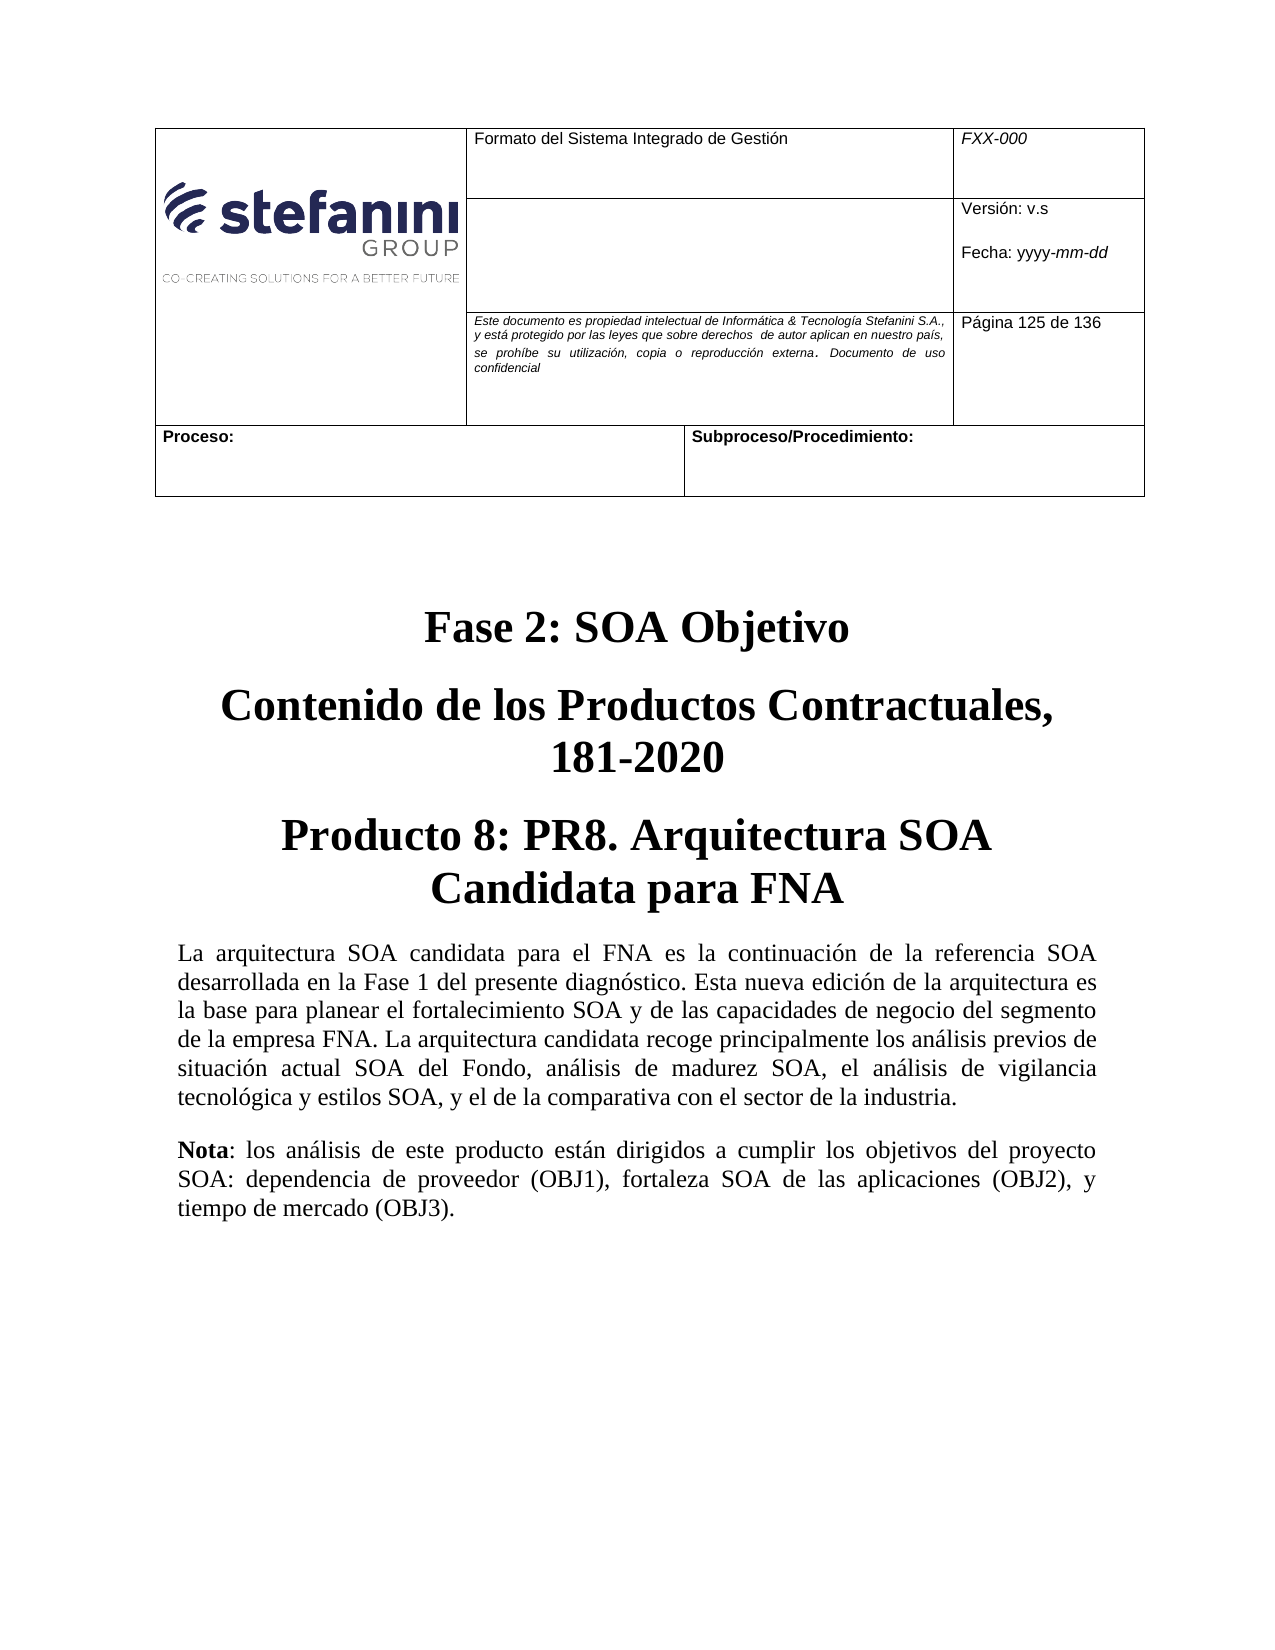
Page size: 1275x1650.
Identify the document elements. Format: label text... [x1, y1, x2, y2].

picture [162, 182, 460, 286]
subtitle Fase 2: SOA Objetivo [177, 599, 1098, 652]
subtitle Contenido de los Productos Contractuales, 181-2020 [177, 677, 1098, 782]
subtitle Producto 8: PR8. Arquitectura SOA Candidata para FNA [177, 807, 1098, 913]
text La arquitectura SOA candidata para el FNA es la continuación de la referencia SOA desarrollada en la Fase 1 del presente diagnóstico. Esta nueva edición de la arquitectura es la base para planear el fortalecimiento SOA y de las capacidades de negocio del segmento de la empresa FNA. La arquitectura candidata recoge principalmente los análisis previos de situación actual SOA del Fondo, análisis de madurez SOA, el análisis de vigilancia tecnológica y estilos SOA, y el de la comparativa con el sector de la industria. [177, 938, 1098, 1110]
text Nota: los análisis de este producto están dirigidos a cumplir los objetivos del proyecto SOA: dependencia de proveedor (OBJ1), fortaleza SOA de las aplicaciones (OBJ2), y tiempo de mercado (OBJ3). [177, 1135, 1098, 1222]
